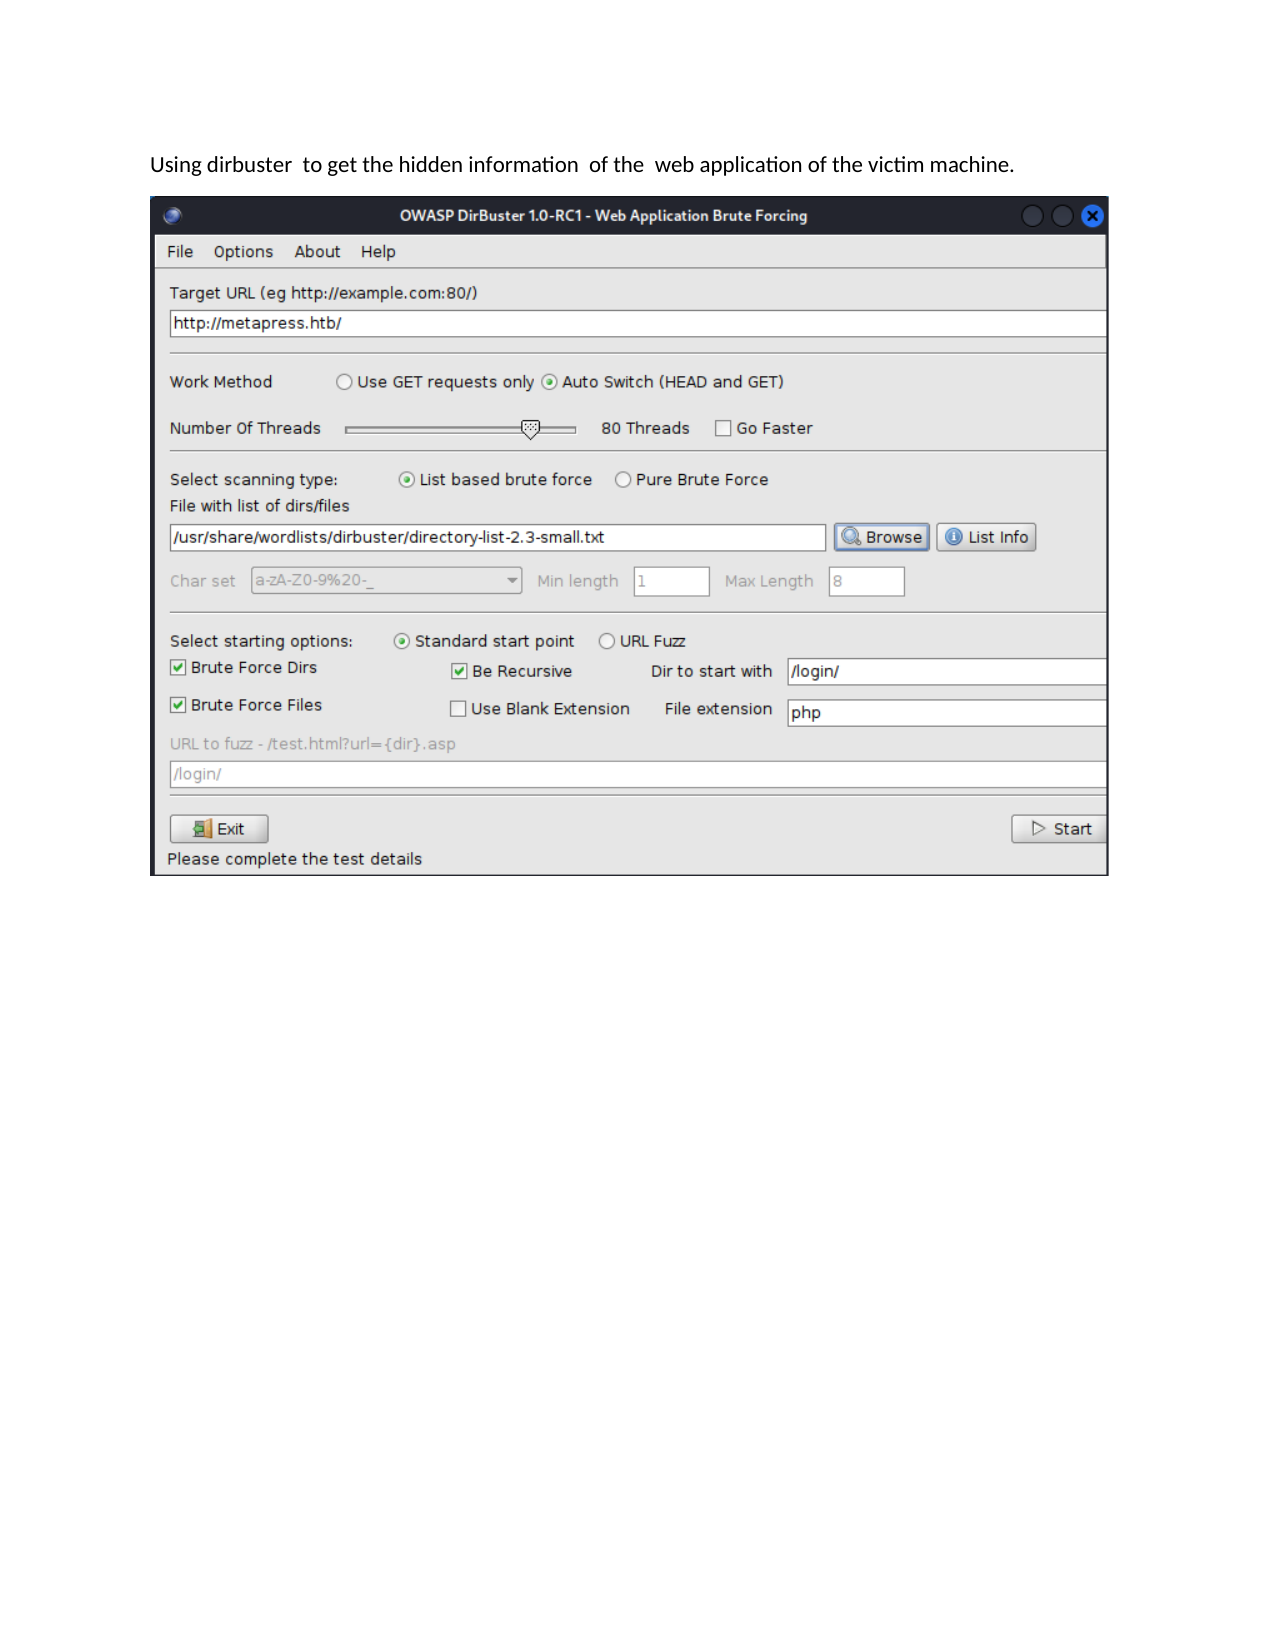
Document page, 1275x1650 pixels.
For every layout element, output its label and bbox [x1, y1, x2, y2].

picture [150, 196, 1109, 876]
